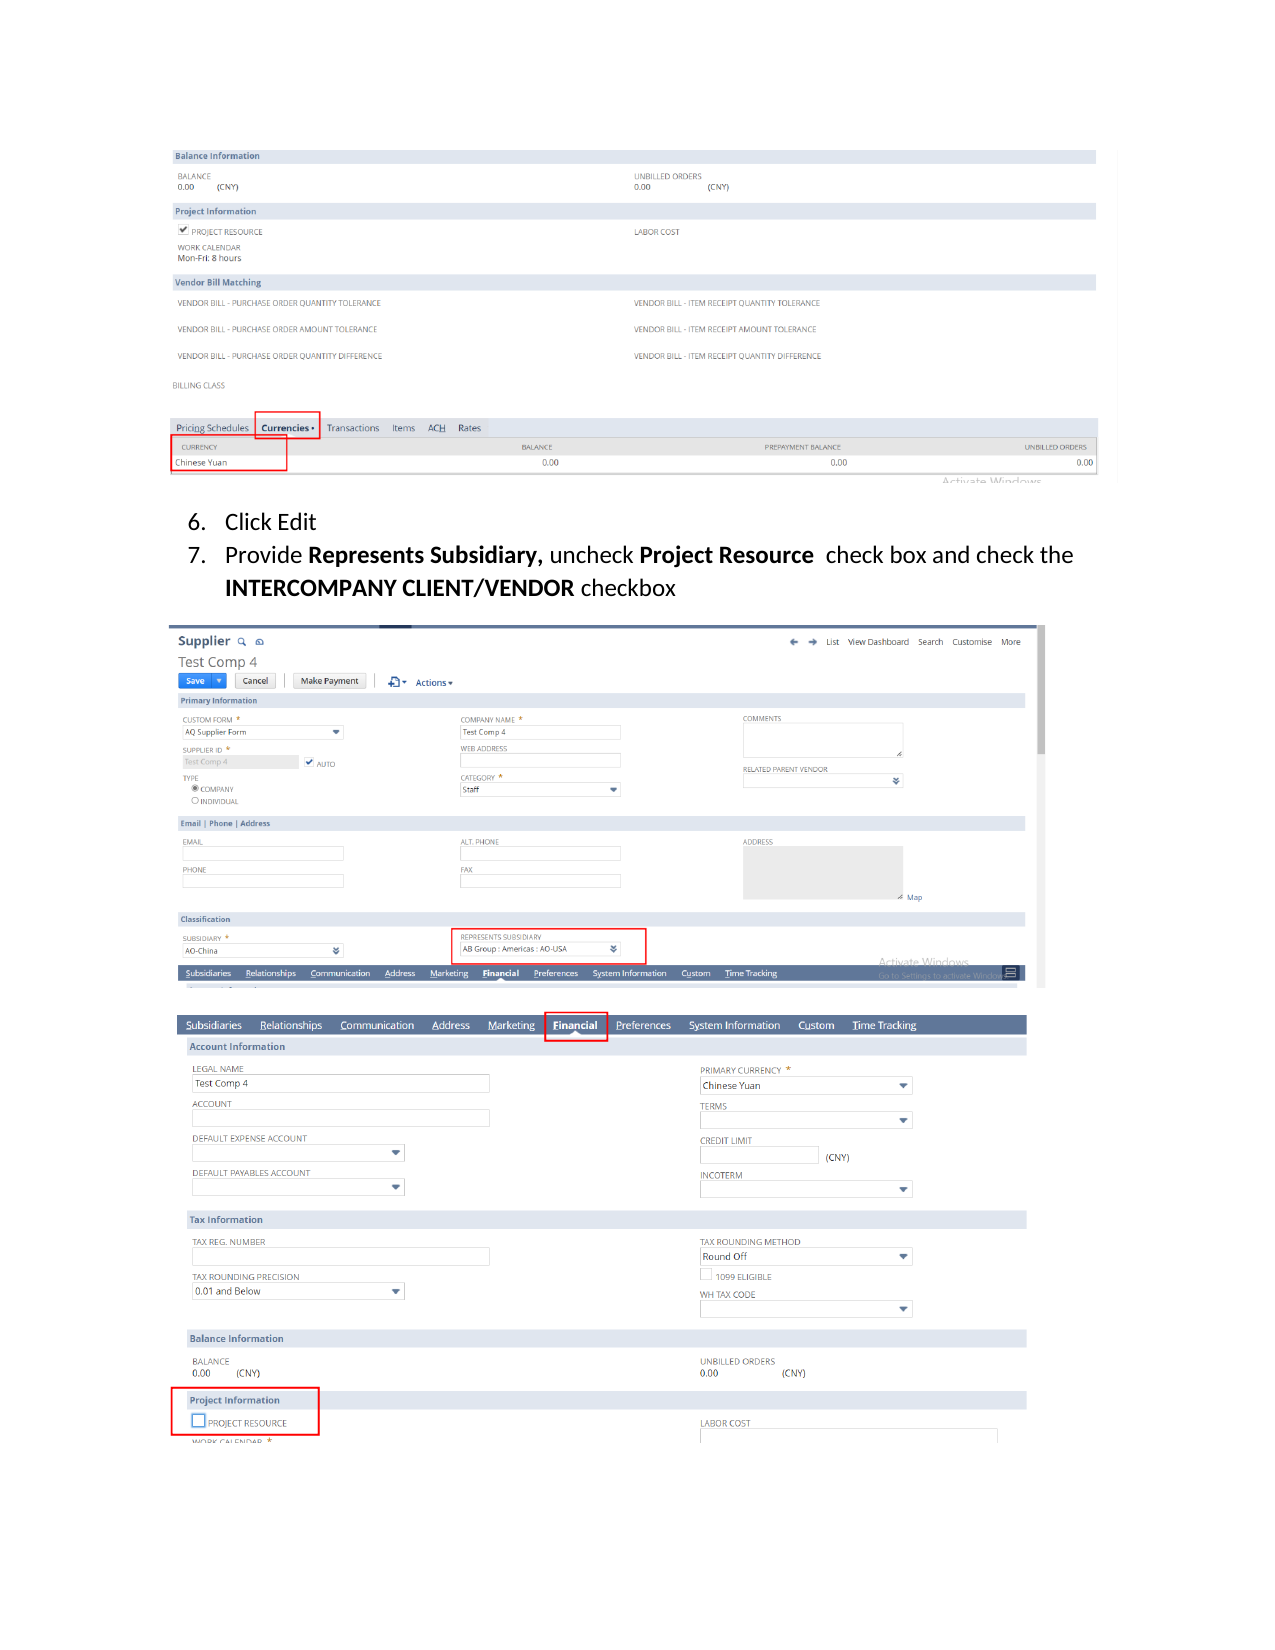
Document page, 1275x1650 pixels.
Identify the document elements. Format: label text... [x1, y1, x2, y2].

list Click Edit [187, 506, 1125, 536]
list Provide Represents Subsidiary, uncheck Project Resource check box and check the INTERCOMPANY CLIENT/VENDOR checkbox [187, 539, 1125, 602]
